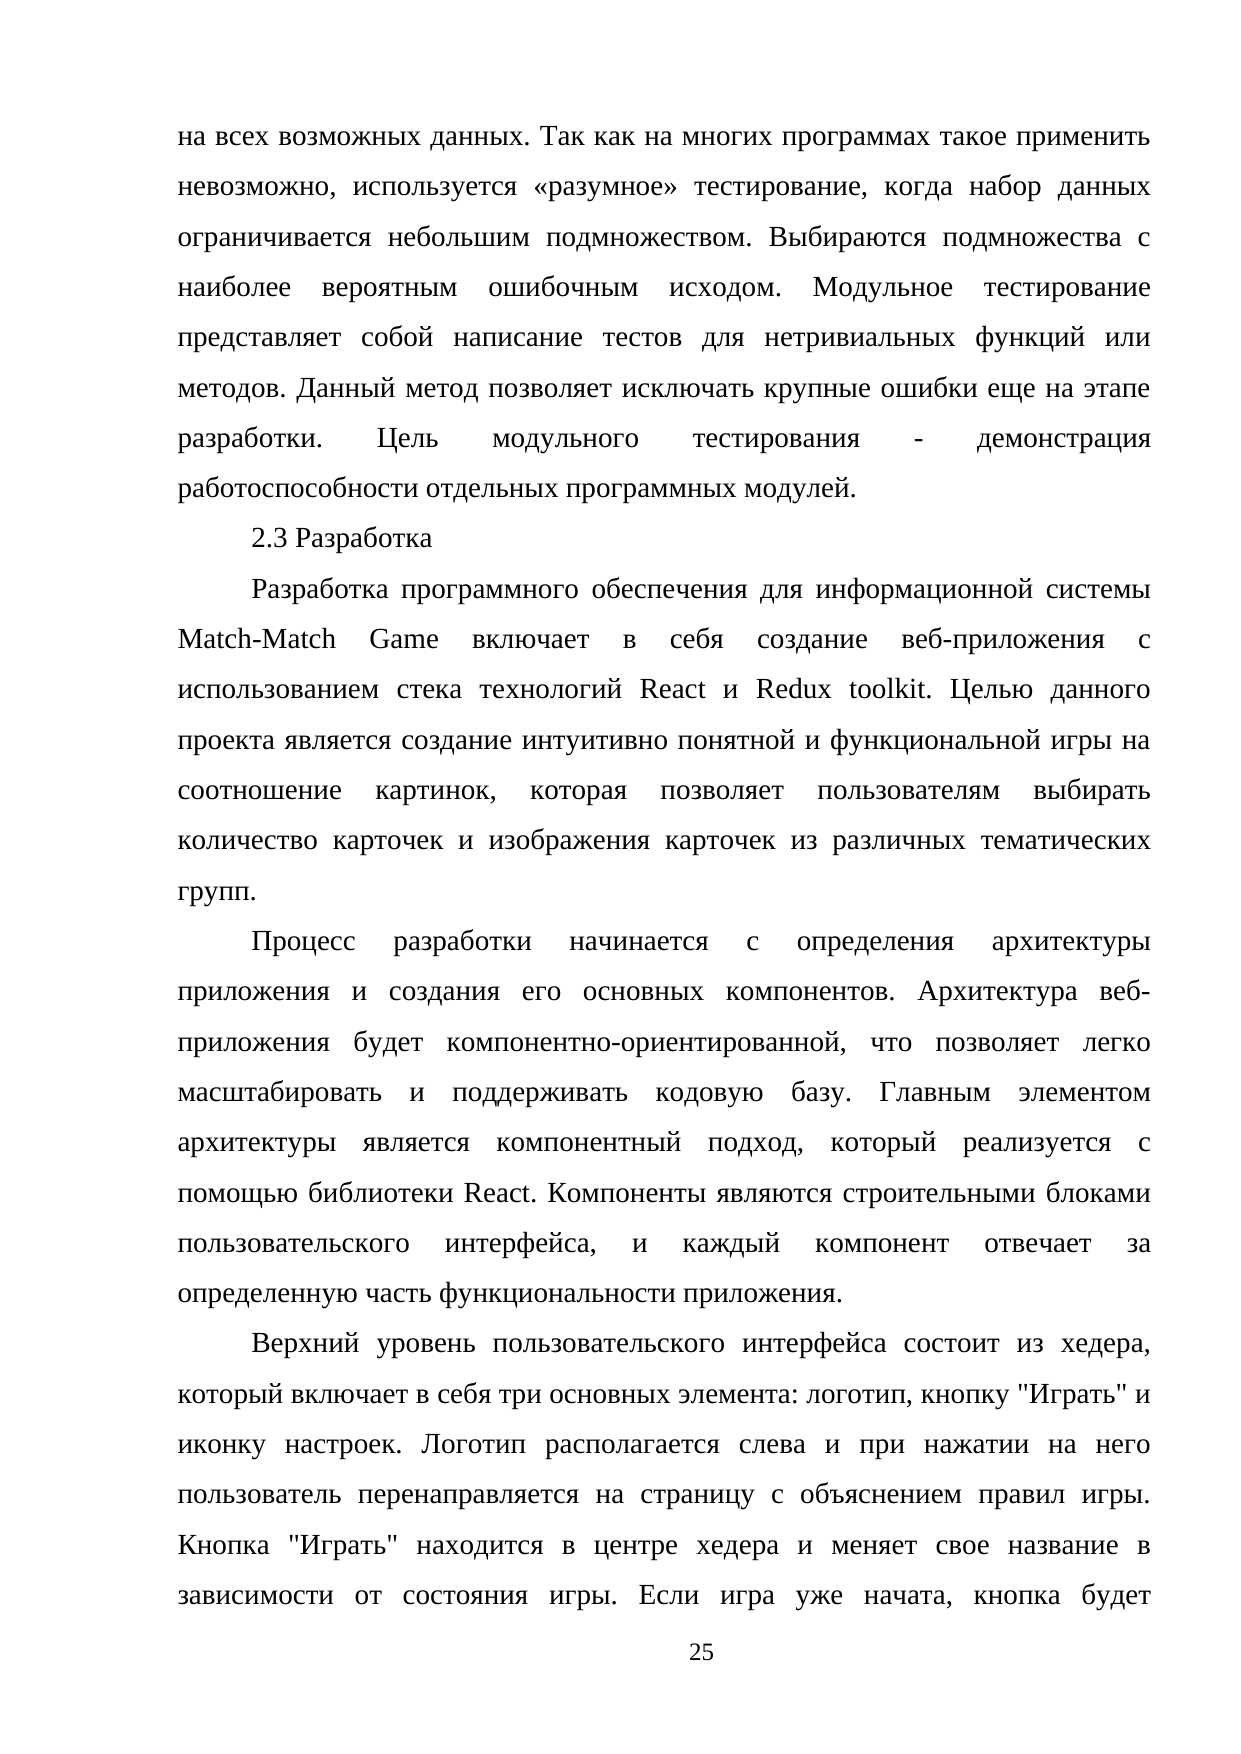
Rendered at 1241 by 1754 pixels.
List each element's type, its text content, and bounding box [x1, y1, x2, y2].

text 2.3 Разработка [177, 521, 1152, 554]
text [177, 118, 1152, 504]
text Процесс разработки начинается с определения архитектуры приложения и создания его основных компонентов. Архитектура веб-приложения будет компонентно-ориентированной, что позволяет легко масштабировать и поддерживать кодовую базу. Главным элементом архитектуры является компонентный подход, который реализуется с помощью библиотеки React. Компоненты являются строительными блоками пользовательского интерфейса, и каждый компонент отвечает за определенную часть функциональности приложения. [177, 923, 1152, 1309]
text Разработка программного обеспечения для информационной системы Match-Match Game включает в себя создание веб-приложения с использованием стека технологий React и Redux toolkit. Целью данного проекта является создание интуитивно понятной и функциональной игры на соотношение картинок, которая позволяет пользователям выбирать количество карточек и изображения карточек из различных тематических групп. [177, 571, 1152, 906]
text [177, 1326, 1152, 1611]
